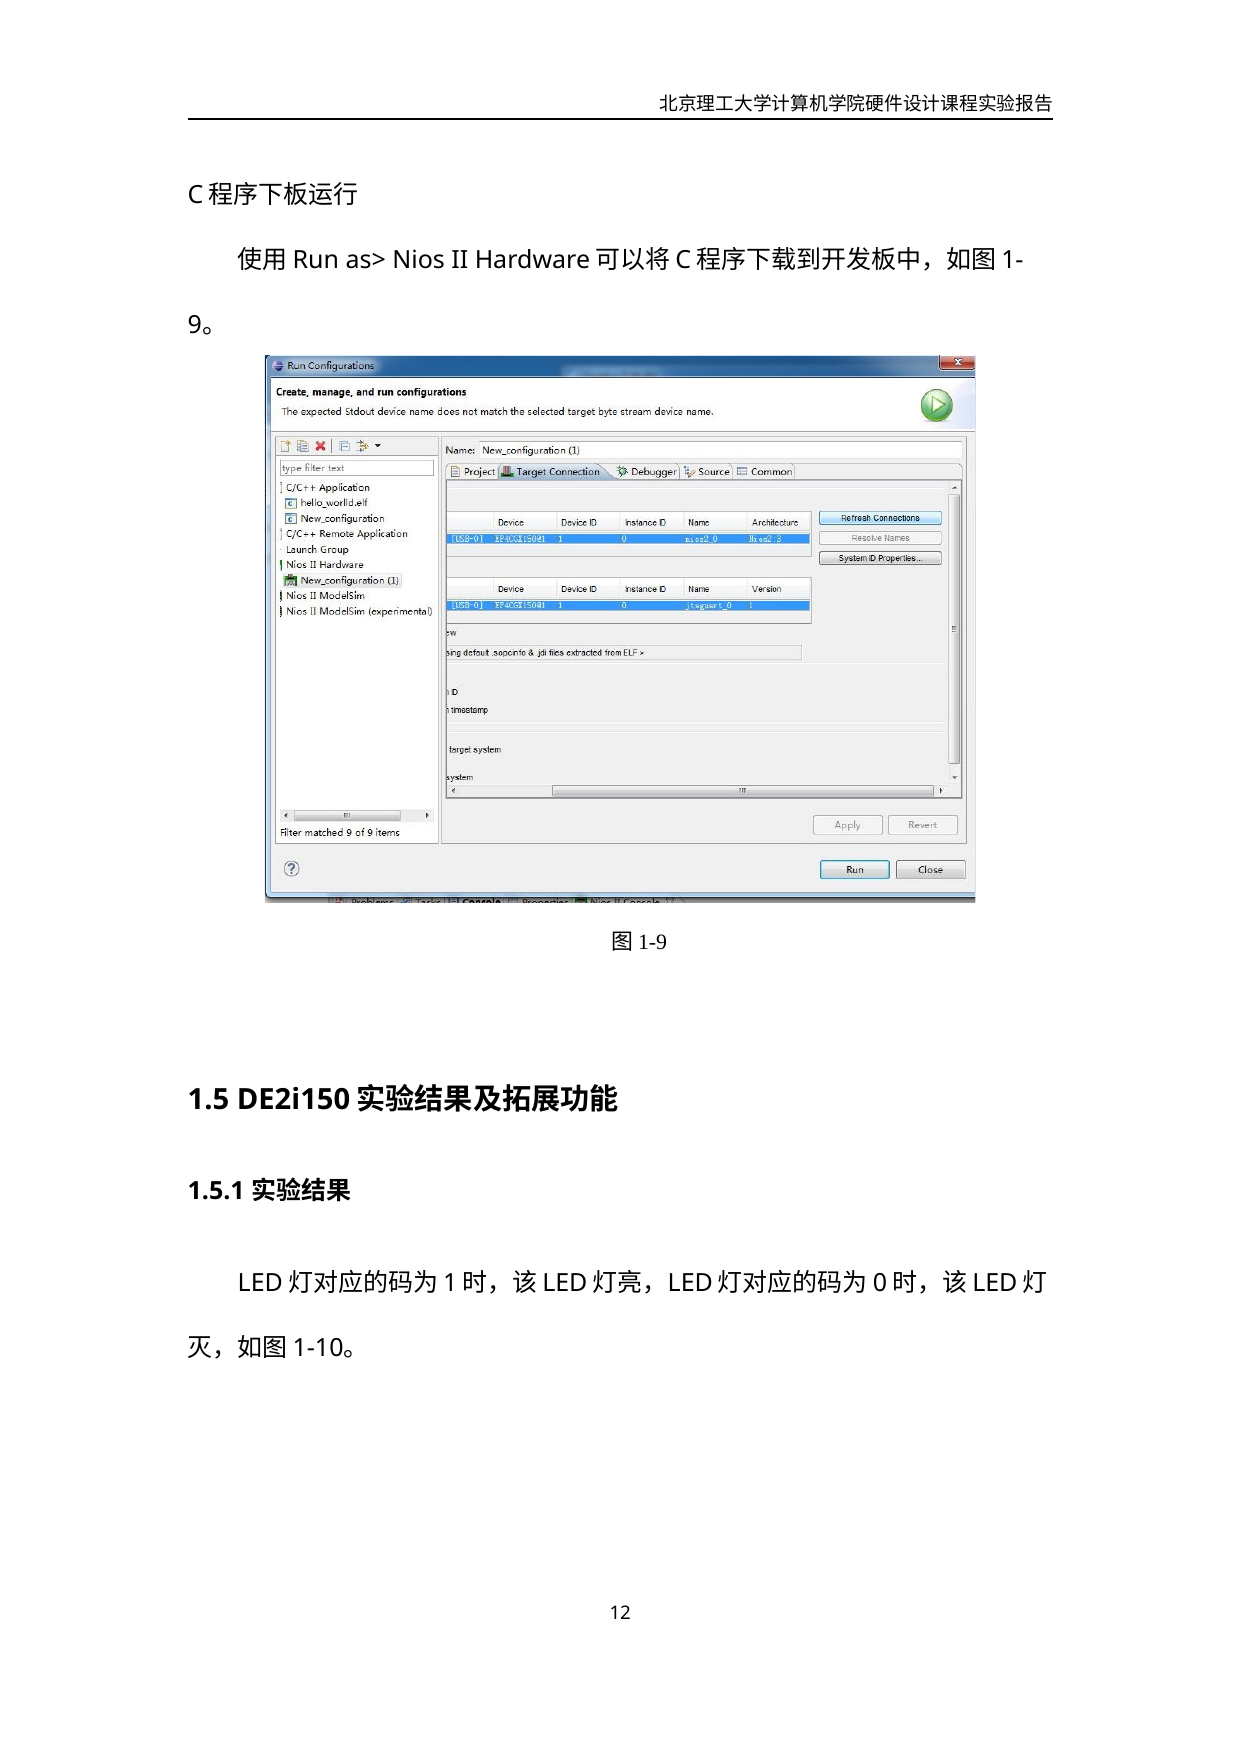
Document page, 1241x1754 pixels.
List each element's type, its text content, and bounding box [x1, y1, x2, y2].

text 使用Run as> Nios II Hardware可以将C程序下载到开发板中，如图1-9。 [187, 225, 1053, 355]
subtitle 1.5.1 实验结果 [187, 1156, 1053, 1221]
text LED灯对应的码为1时，该LED灯亮，LED灯对应的码为0时，该LED灯灭，如图1-10。 [187, 1248, 1053, 1378]
text C程序下板运行 [187, 160, 1053, 225]
picture [264, 355, 976, 903]
subtitle 1.5 DE2i150实验结果及拓展功能 [187, 1064, 1053, 1129]
